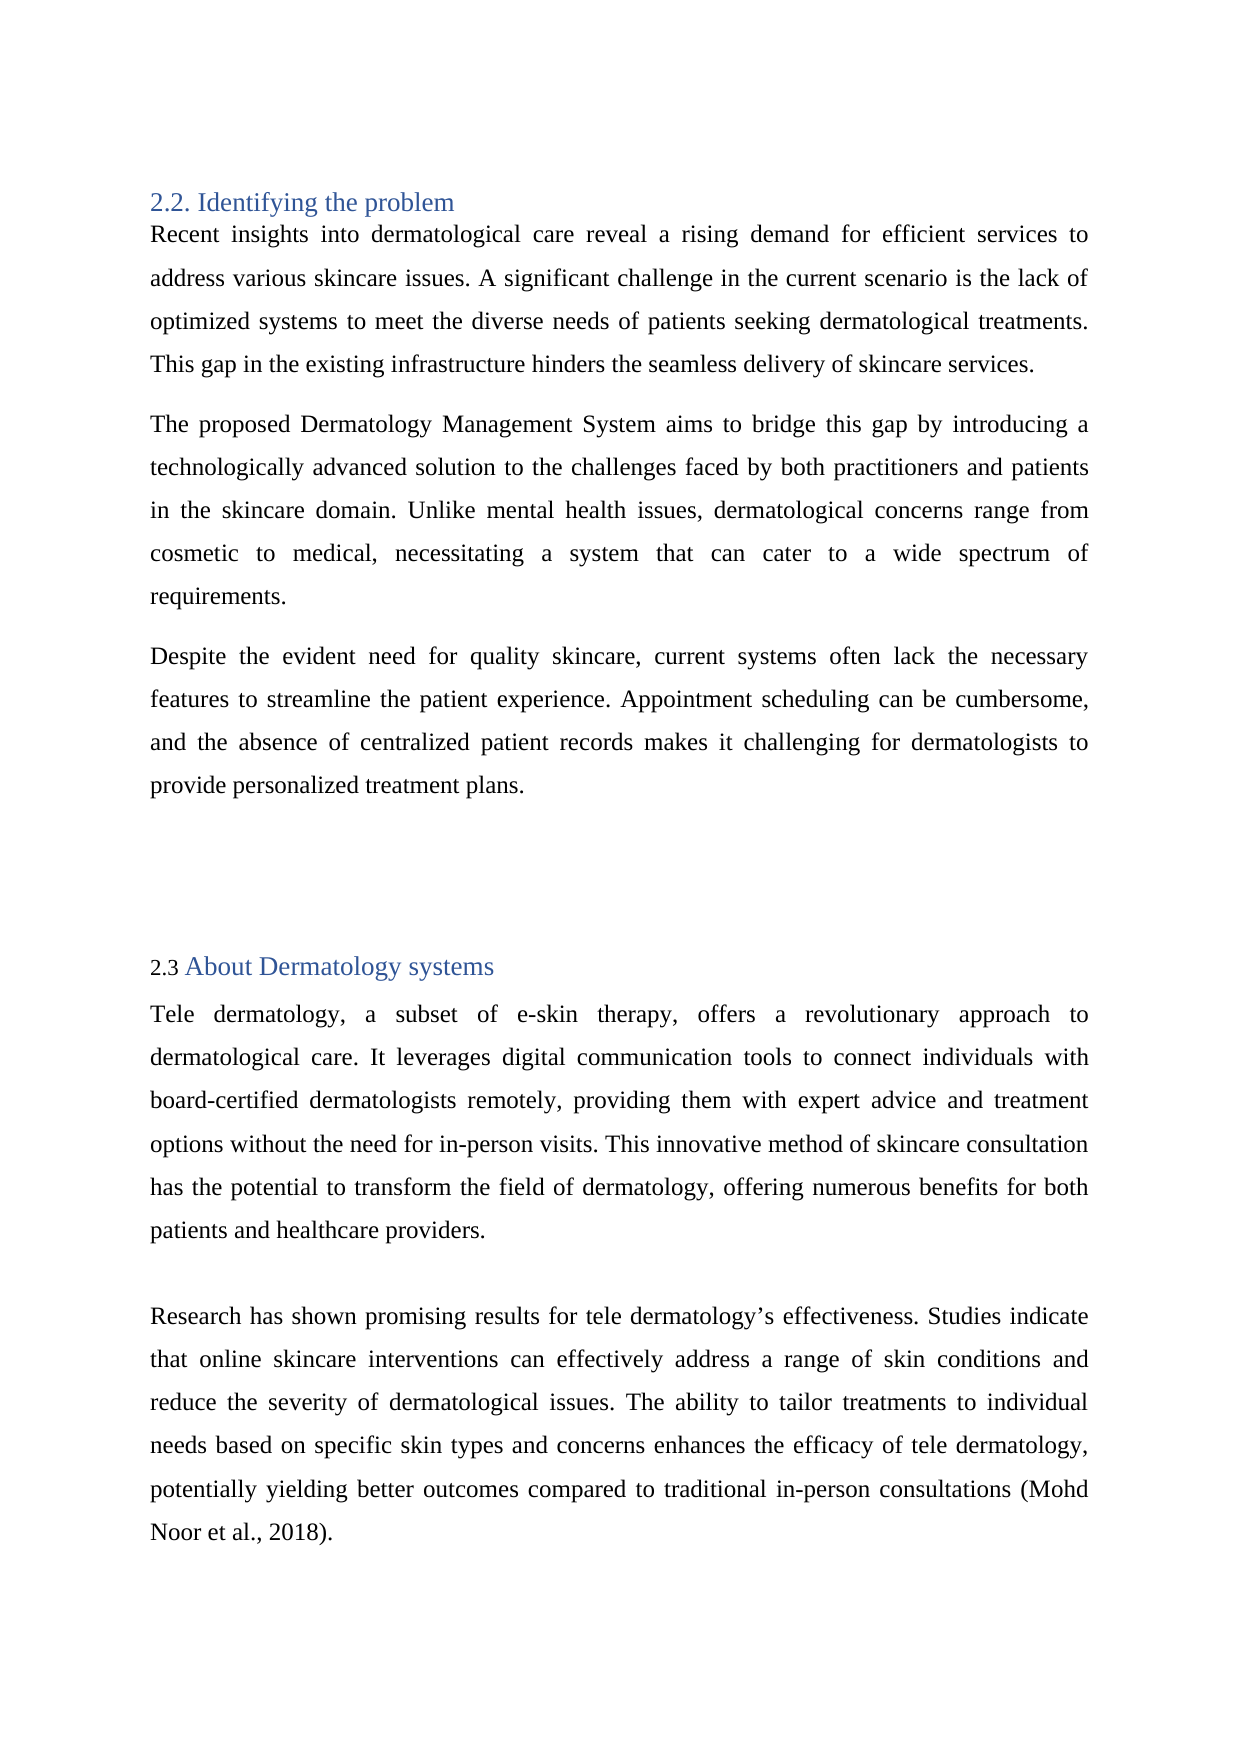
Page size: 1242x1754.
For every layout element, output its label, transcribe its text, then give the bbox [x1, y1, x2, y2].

text 2.3 About Dermatology systems [150, 950, 1090, 981]
text Recent insights into dermatological care reveal a rising demand for efficient services to address various skincare issues. A significant challenge in the current scenario is the lack of optimized systems to meet the diverse needs of patients seeking dermatological treatments. This gap in the existing infrastructure hinders the seamless delivery of skincare services. [150, 219, 1090, 378]
text Tele dermatology, a subset of e-skin therapy, offers a revolutionary approach to dermatological care. It leverages digital communication tools to connect individuals with board-certified dermatologists remotely, providing them with expert advice and treatment options without the need for in-person visits. This innovative method of skincare consultation has the potential to transform the field of dermatology, offering numerous benefits for both patients and healthcare providers. [150, 999, 1090, 1244]
text Research has shown promising results for tele dermatology’s effectiveness. Studies indicate that online skincare interventions can effectively address a range of skin conditions and reduce the severity of dermatological issues. The ability to tailor treatments to individual needs based on specific skin types and concerns enhances the efficacy of tele dermatology, potentially yielding better outcomes compared to traditional in-person consultations (Mohd Noor et al., 2018). [150, 1301, 1090, 1546]
text Despite the evident need for quality skincare, current systems often lack the necessary features to streamline the patient experience. Appointment scheduling can be cumbersome, and the absence of centralized patient records makes it challenging for dermatologists to provide personalized treatment plans. [150, 641, 1090, 799]
text The proposed Dermatology Management System aims to bridge this gap by introducing a technologically advanced solution to the challenges faced by both practitioners and patients in the skincare domain. Unlike mental health issues, dermatological concerns range from cosmetic to medical, necessitating a system that can cater to a wide spectrum of requirements. [150, 409, 1090, 610]
subtitle 2.2. Identifying the problem [150, 187, 1090, 218]
